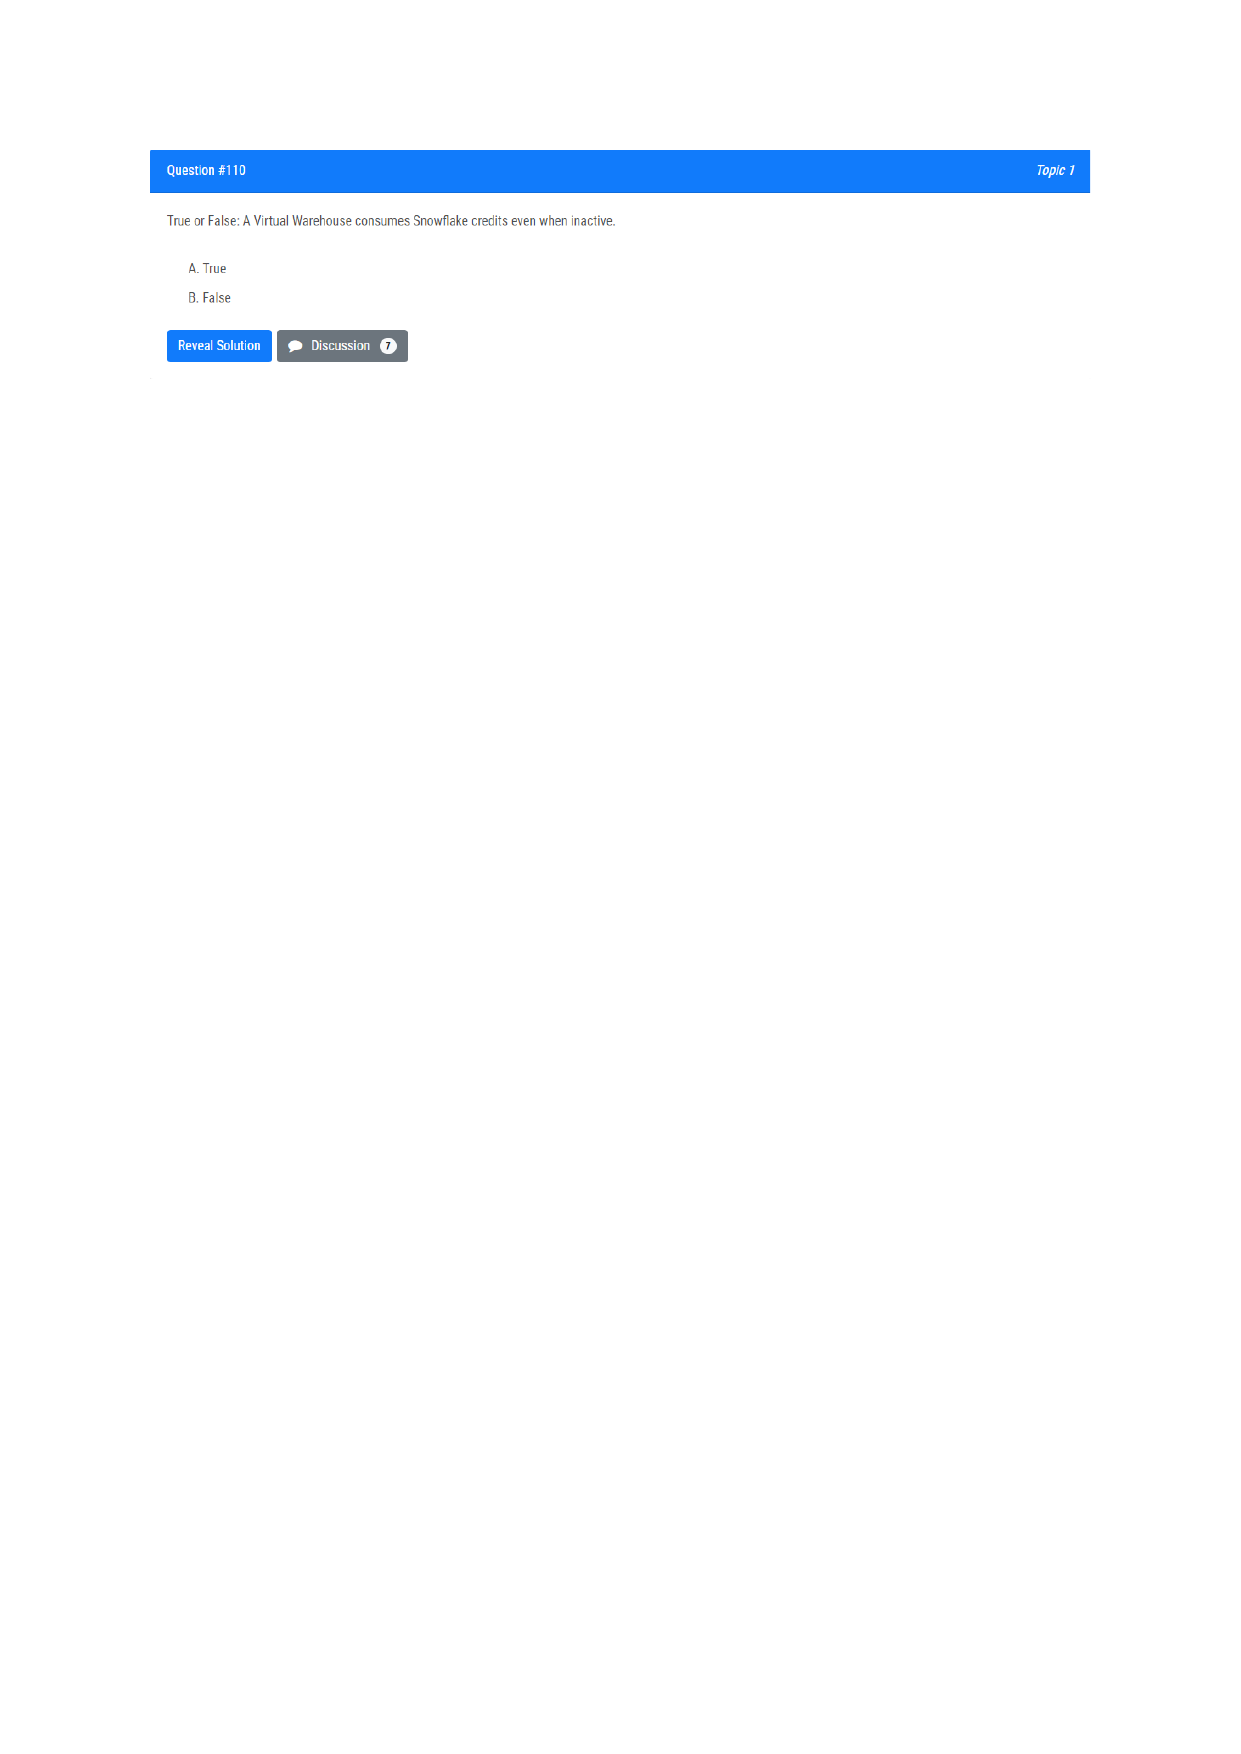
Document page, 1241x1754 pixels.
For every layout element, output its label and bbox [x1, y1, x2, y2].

picture [150, 150, 1091, 379]
